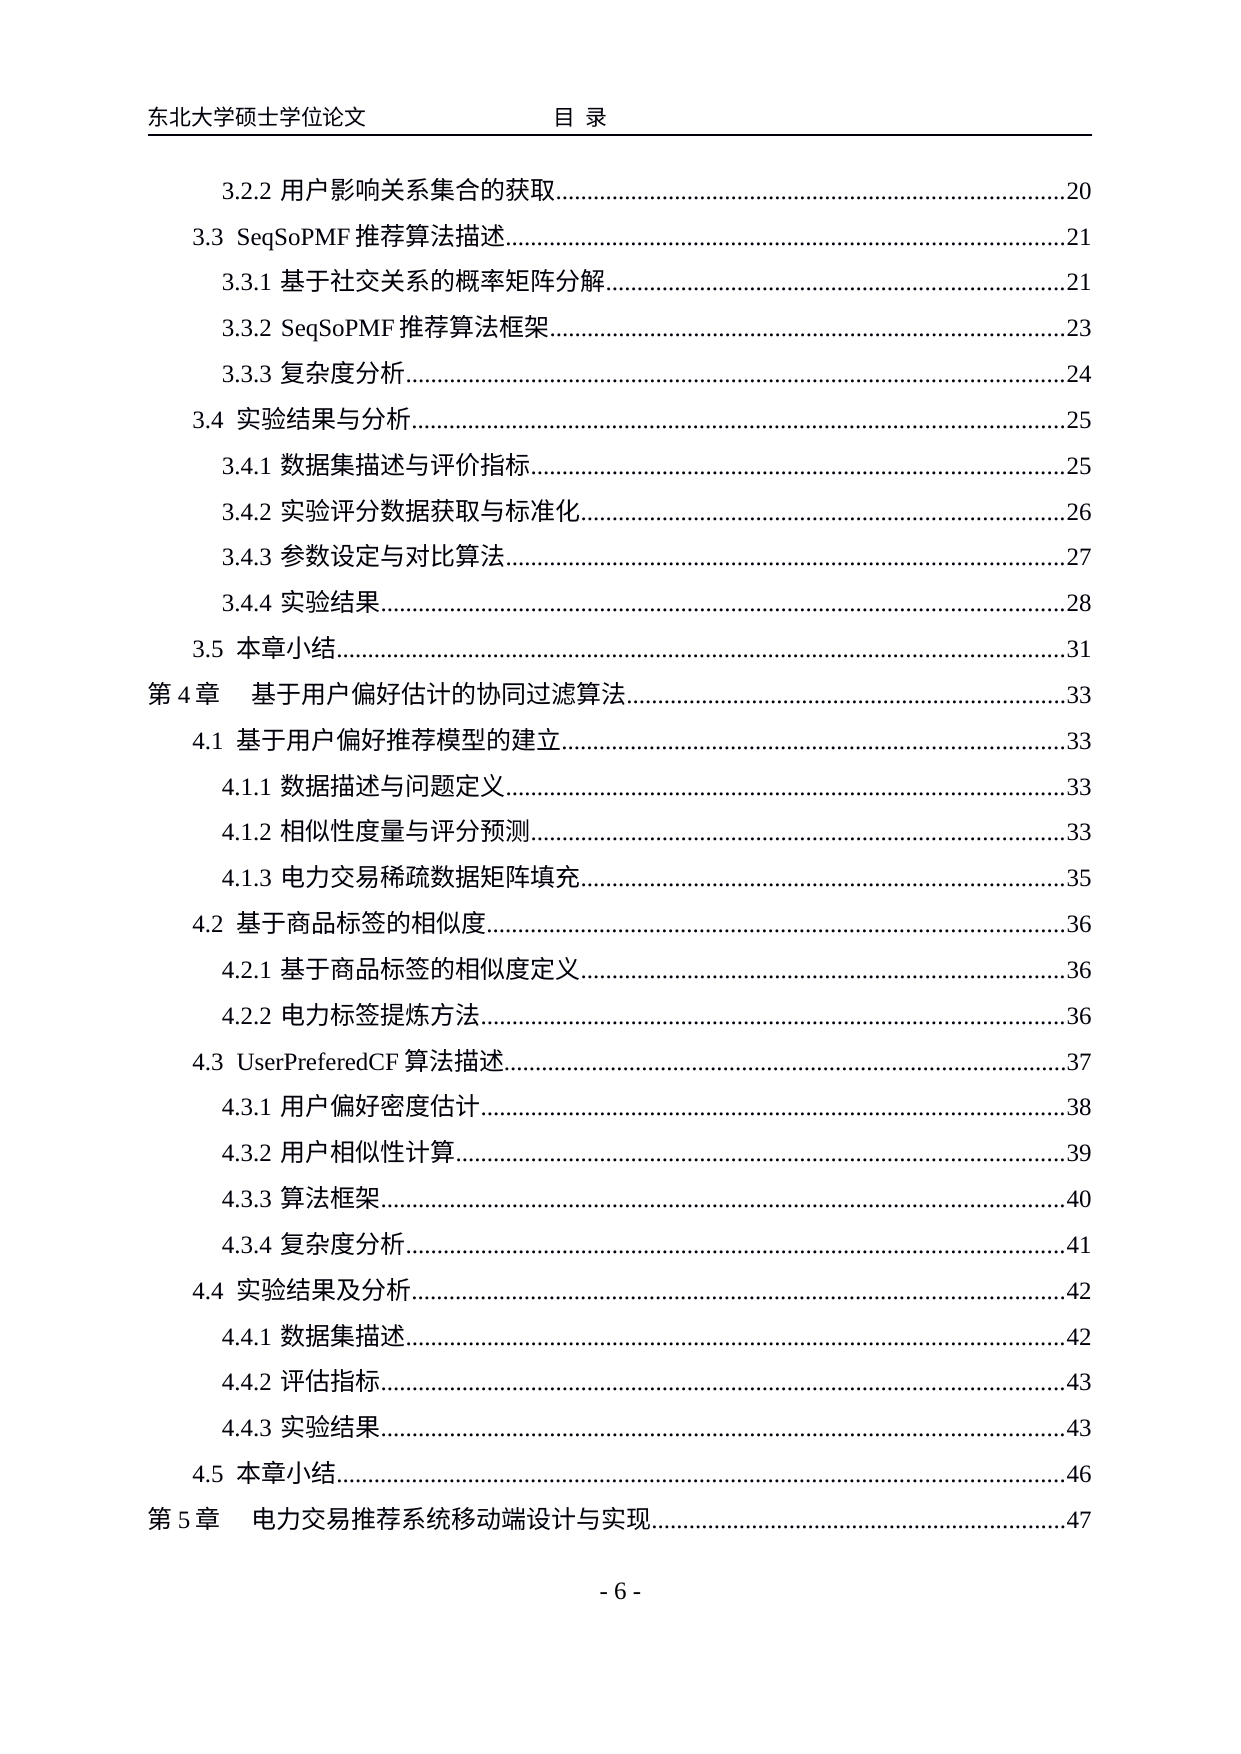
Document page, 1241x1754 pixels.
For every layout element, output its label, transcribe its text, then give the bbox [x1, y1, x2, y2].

text 4.4.3 实验结果 43 [222, 1400, 1092, 1446]
text 4.1.3 电力交易稀疏数据矩阵填充 35 [222, 850, 1092, 896]
text 3.4.4 实验结果 28 [222, 575, 1092, 621]
text 4.4.2 评估指标 43 [222, 1354, 1092, 1400]
text 4.2.2 电力标签提炼方法 36 [222, 987, 1092, 1033]
text 4.4.1 数据集描述 42 [222, 1308, 1092, 1354]
text 4.3.3 算法框架 40 [222, 1171, 1092, 1217]
text 第5章 电力交易推荐系统移动端设计与实现 47 [148, 1492, 1092, 1537]
text 4.2.1 基于商品标签的相似度定义 36 [222, 942, 1092, 987]
text 3.5 本章小结 31 [192, 621, 1092, 667]
text 3.2.2 用户影响关系集合的获取 20 [222, 162, 1092, 208]
text 3.4.1 数据集描述与评价指标 25 [222, 437, 1092, 483]
text 3.4 实验结果与分析 25 [192, 392, 1092, 437]
text 4.1 基于用户偏好推荐模型的建立 33 [192, 712, 1092, 758]
text 4.3.1 用户偏好密度估计 38 [222, 1079, 1092, 1125]
text 4.1.2 相似性度量与评分预测 33 [222, 804, 1092, 850]
text 4.3 UserPreferedCF算法描述 37 [192, 1033, 1092, 1079]
text 4.1.1 数据描述与问题定义 33 [222, 758, 1092, 804]
text 4.5 本章小结 46 [192, 1446, 1092, 1492]
text 3.3.1 基于社交关系的概率矩阵分解 21 [222, 254, 1092, 300]
text 3.3.3 复杂度分析 24 [222, 346, 1092, 392]
text 3.4.2 实验评分数据获取与标准化 26 [222, 483, 1092, 529]
text 3.3 SeqSoPMF推荐算法描述 21 [192, 208, 1092, 254]
text 3.4.3 参数设定与对比算法 27 [222, 529, 1092, 575]
text 4.2 基于商品标签的相似度 36 [192, 896, 1092, 942]
text 4.3.4 复杂度分析 41 [222, 1217, 1092, 1262]
text 4.3.2 用户相似性计算 39 [222, 1125, 1092, 1171]
text 4.4 实验结果及分析 42 [192, 1262, 1092, 1308]
text 第4章 基于用户偏好估计的协同过滤算法 33 [148, 667, 1092, 712]
text 3.3.2 SeqSoPMF推荐算法框架 23 [222, 300, 1092, 346]
